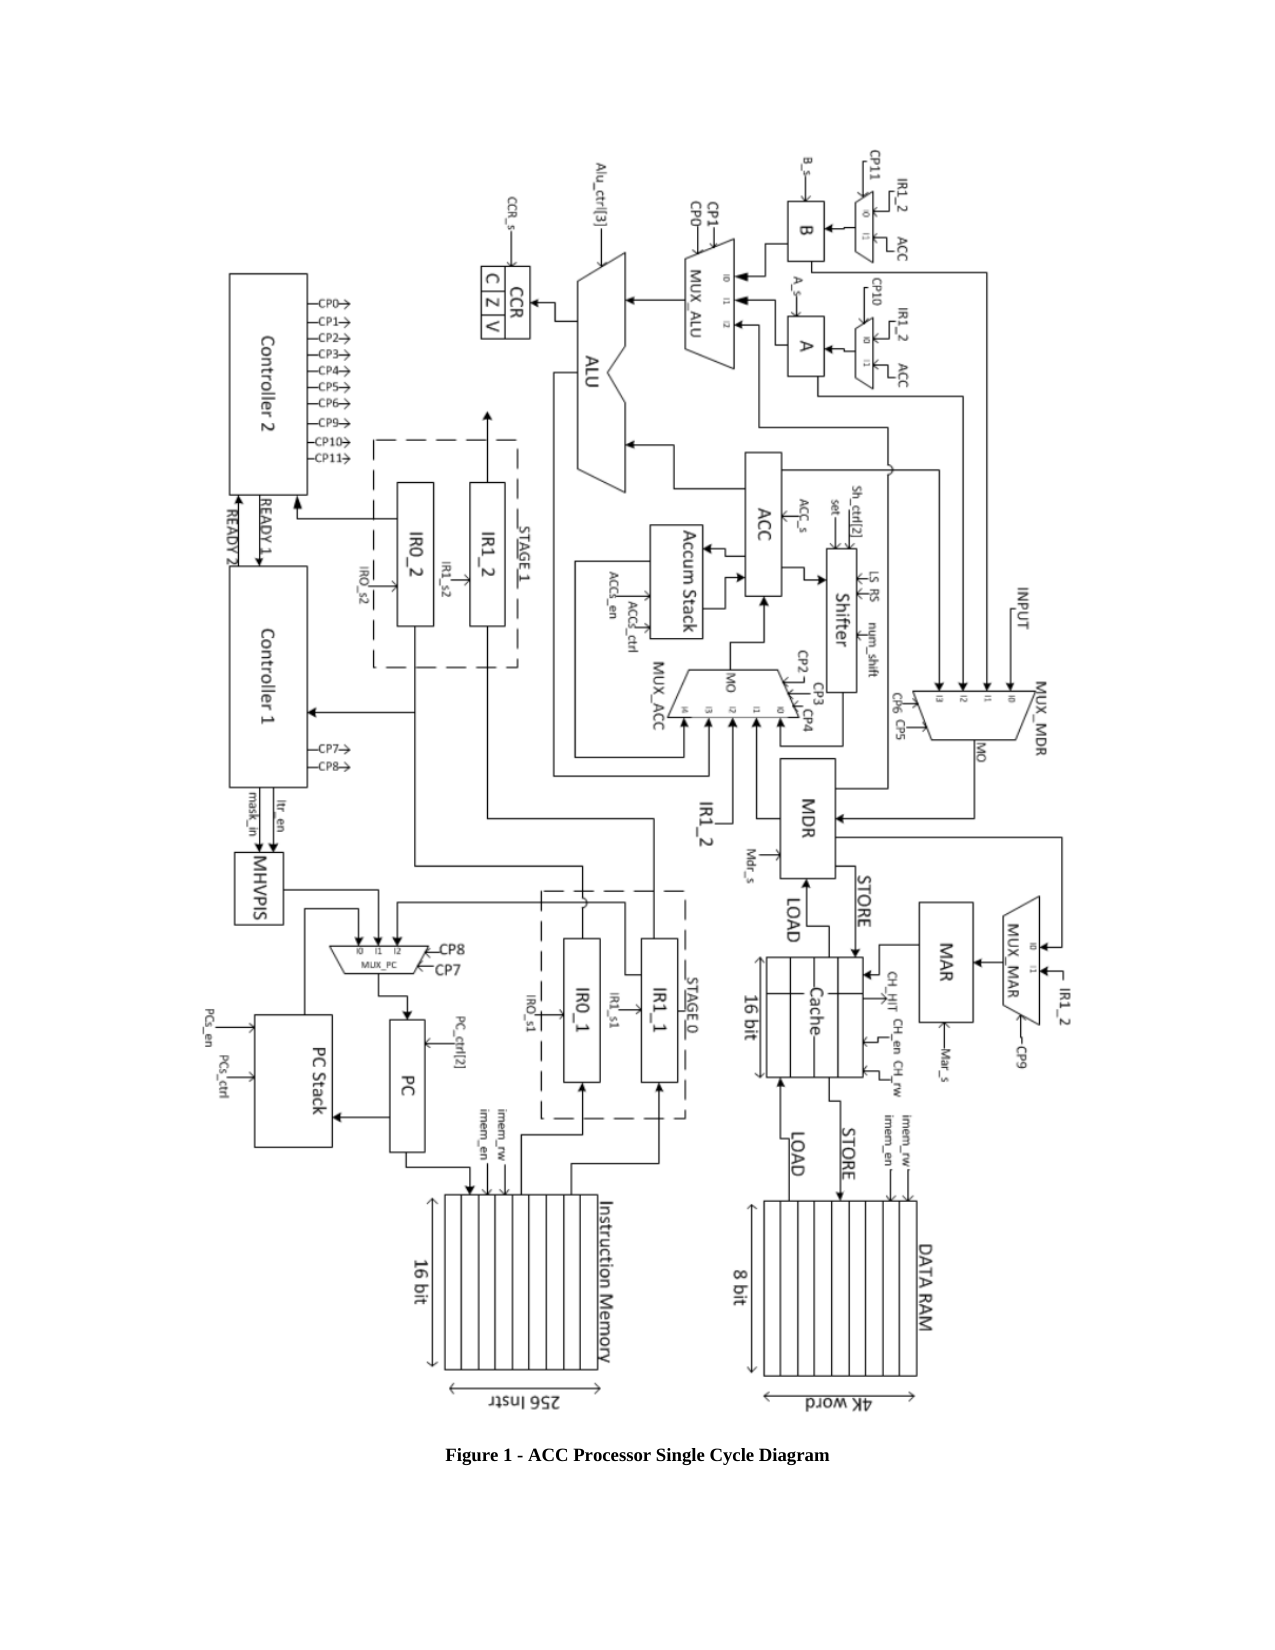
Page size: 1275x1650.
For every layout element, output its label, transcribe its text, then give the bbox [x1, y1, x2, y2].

text Figure 1 - ACC Processor Single Cycle Diagram [150, 1444, 1125, 1466]
picture [203, 151, 1077, 1418]
